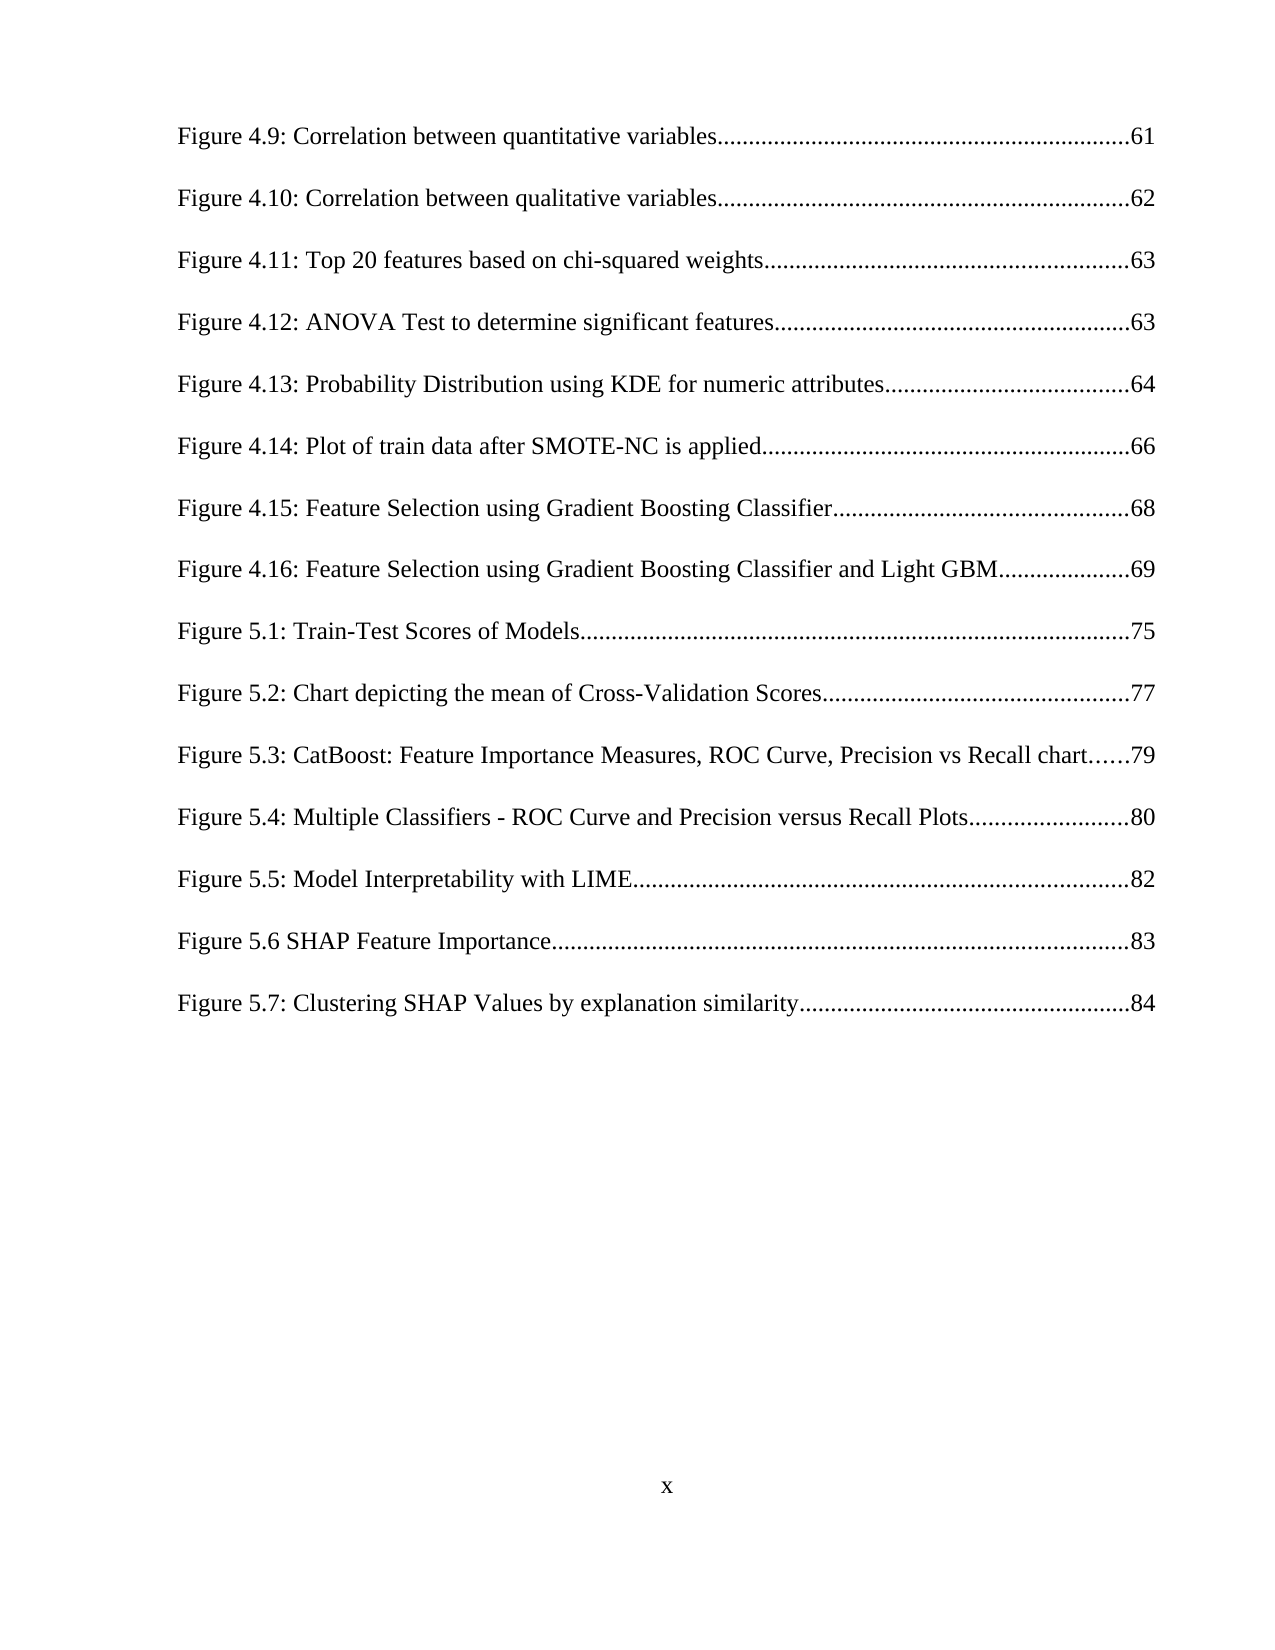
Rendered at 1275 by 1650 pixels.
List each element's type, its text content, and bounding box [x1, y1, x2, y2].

text Figure 4.13: Probability Distribution using KDE for numeric attributes 64 [177, 369, 1156, 398]
text Figure 4.14: Plot of train data after SMOTE-NC is applied 66 [177, 431, 1156, 459]
text Figure 5.7: Clustering SHAP Values by explanation similarity 84 [177, 988, 1156, 1016]
text Figure 5.3: CatBoost: Feature Importance Measures, ROC Curve, Precision vs Recall chart 79 [177, 740, 1156, 769]
text Figure 4.10: Correlation between qualitative variables 62 [177, 183, 1156, 212]
text Figure 5.4: Multiple Classifiers - ROC Curve and Precision versus Recall Plots 80 [177, 802, 1156, 831]
text Figure 4.12: ANOVA Test to determine significant features 63 [177, 307, 1156, 336]
text Figure 4.11: Top 20 features based on chi-squared weights 63 [177, 245, 1156, 274]
text Figure 4.9: Correlation between quantitative variables 61 [177, 121, 1156, 150]
text Figure 4.16: Feature Selection using Gradient Boosting Classifier and Light GBM 69 [177, 554, 1156, 583]
text Figure 5.6 SHAP Feature Importance 83 [177, 926, 1156, 954]
text Figure 4.15: Feature Selection using Gradient Boosting Classifier 68 [177, 493, 1156, 521]
text Figure 5.2: Chart depicting the mean of Cross-Validation Scores 77 [177, 678, 1156, 707]
text Figure 5.1: Train-Test Scores of Models 75 [177, 616, 1156, 645]
text Figure 5.5: Model Interpretability with LIME 82 [177, 864, 1156, 893]
